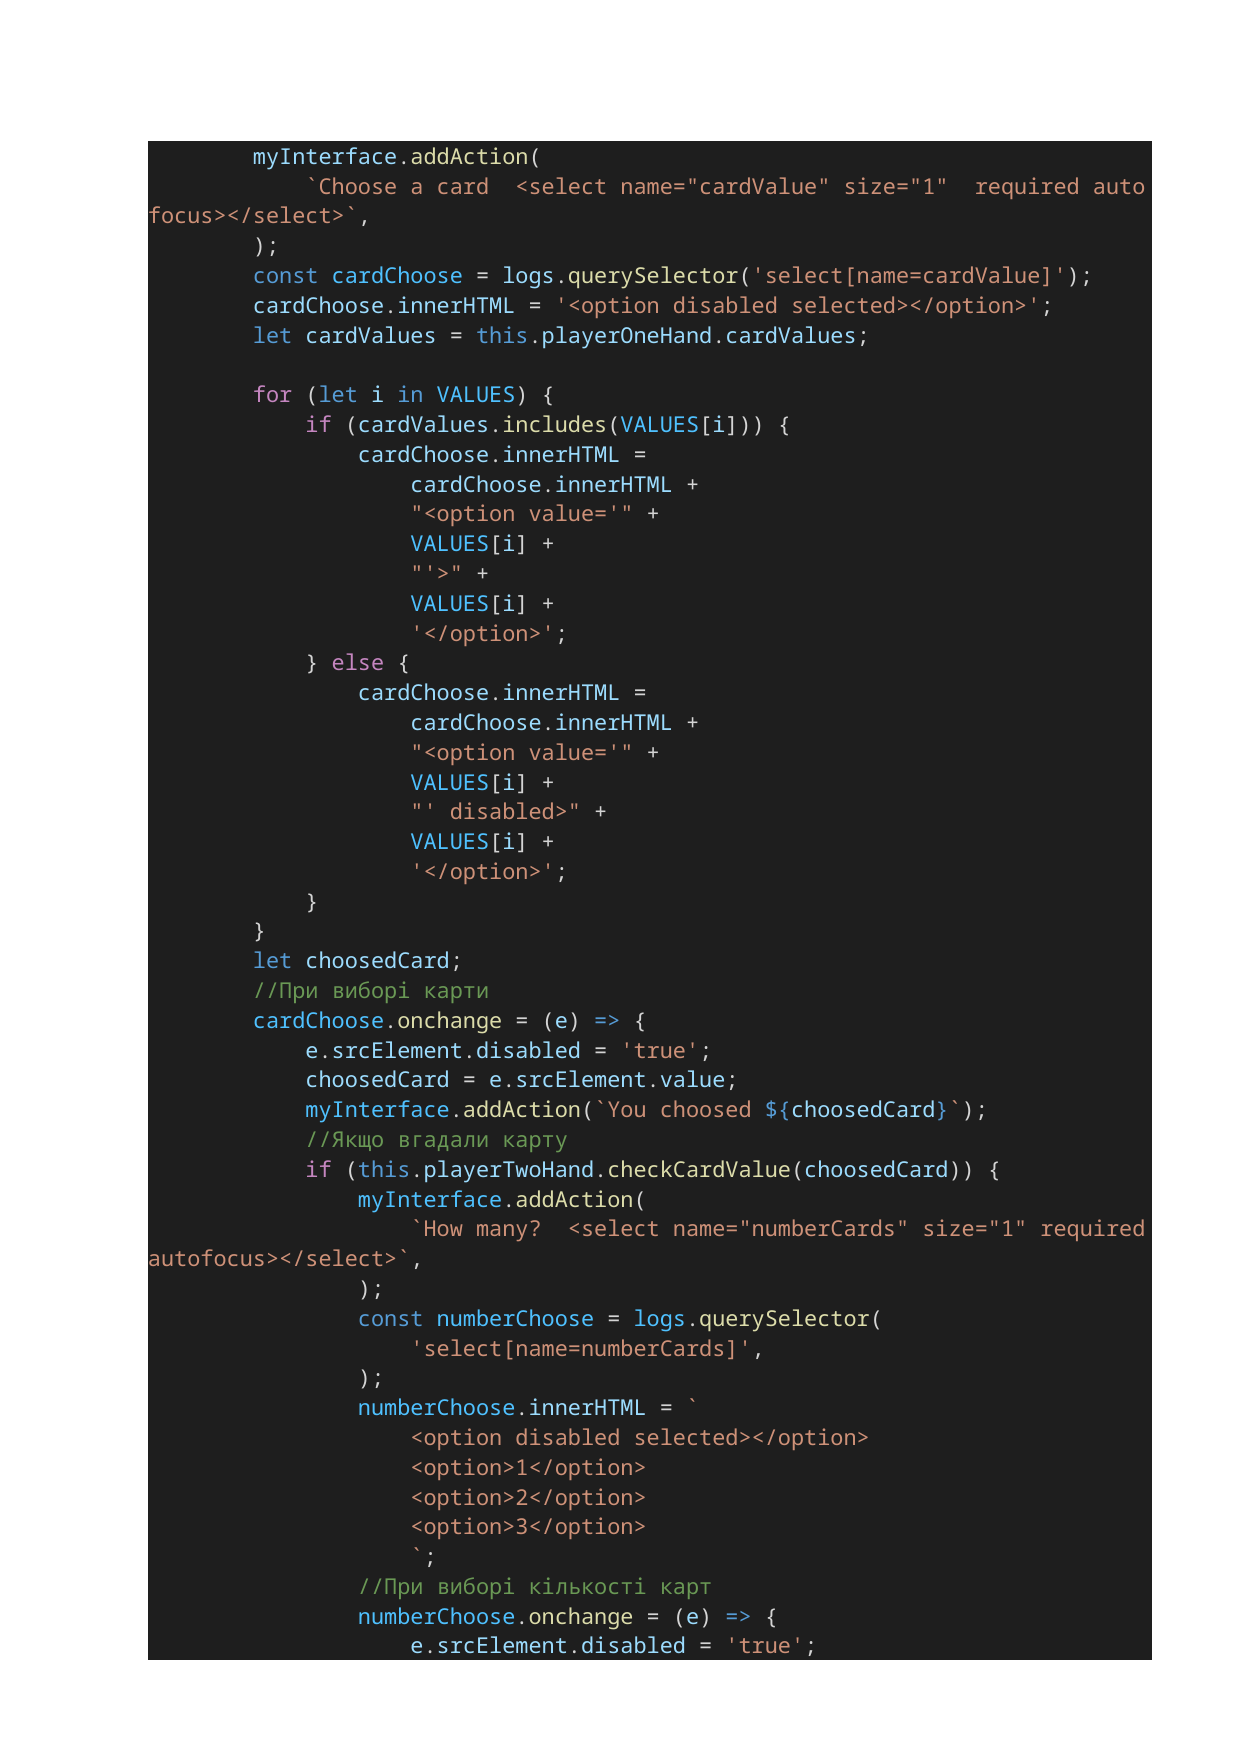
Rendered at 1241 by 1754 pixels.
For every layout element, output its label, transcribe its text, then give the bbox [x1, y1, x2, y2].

text '</option>'; [148, 856, 1152, 886]
text `How many? <select name="numberCards" size="1" required autofocus></select>`, [148, 1213, 1152, 1273]
text //При виборі кількості карт [148, 1571, 1152, 1601]
text numberChoose.innerHTML = ` [148, 1392, 1152, 1422]
text `Choose a card <select name="cardValue" size="1" required autofocus></select>`, [148, 171, 1152, 230]
text '</option>'; [148, 618, 1152, 647]
text } else { [148, 647, 1152, 677]
text <option disabled selected></option> [148, 1422, 1152, 1452]
text <option>1</option> [148, 1452, 1152, 1482]
text } [148, 916, 1152, 945]
text } [148, 886, 1152, 916]
text for (let i in VALUES) { [148, 379, 1152, 409]
text ); [148, 1362, 1152, 1392]
text VALUES[i] + [148, 528, 1152, 558]
text const cardChoose = logs.querySelector('select[name=cardValue]'); [148, 260, 1152, 290]
text ); [148, 1273, 1152, 1303]
text e.srcElement.disabled = 'true'; [148, 1631, 1152, 1660]
text <option>2</option> [148, 1482, 1152, 1511]
text let cardValues = this.playerOneHand.cardValues; [148, 320, 1152, 349]
text e.srcElement.disabled = 'true'; [148, 1035, 1152, 1064]
text cardChoose.innerHTML = [148, 439, 1152, 469]
text cardChoose.onchange = (e) => { [148, 1005, 1152, 1035]
text myInterface.addAction(`You choosed ${choosedCard}`); [148, 1094, 1152, 1124]
text VALUES[i] + [148, 588, 1152, 618]
text 'select[name=numberCards]', [148, 1333, 1152, 1362]
text "<option value='" + [148, 737, 1152, 767]
text "'>" + [148, 558, 1152, 588]
text VALUES[i] + [148, 767, 1152, 796]
text //Якщо вгадали карту [148, 1124, 1152, 1154]
text if (cardValues.includes(VALUES[i])) { [148, 409, 1152, 439]
text myInterface.addAction( [148, 141, 1152, 171]
text cardChoose.innerHTML = '<option disabled selected></option>'; [148, 290, 1152, 320]
text choosedCard = e.srcElement.value; [148, 1064, 1152, 1094]
text let choosedCard; [148, 945, 1152, 975]
text "' disabled>" + [148, 796, 1152, 826]
text numberChoose.onchange = (e) => { [148, 1601, 1152, 1631]
text `; [148, 1541, 1152, 1571]
text "<option value='" + [148, 498, 1152, 528]
text myInterface.addAction( [148, 1184, 1152, 1213]
text cardChoose.innerHTML + [148, 469, 1152, 498]
text const numberChoose = logs.querySelector( [148, 1303, 1152, 1333]
text <option>3</option> [148, 1511, 1152, 1541]
text ); [148, 230, 1152, 260]
text VALUES[i] + [148, 826, 1152, 856]
text if (this.playerTwoHand.checkCardValue(choosedCard)) { [148, 1154, 1152, 1184]
text cardChoose.innerHTML = [148, 677, 1152, 707]
text cardChoose.innerHTML + [148, 707, 1152, 737]
text //При виборі карти [148, 975, 1152, 1005]
